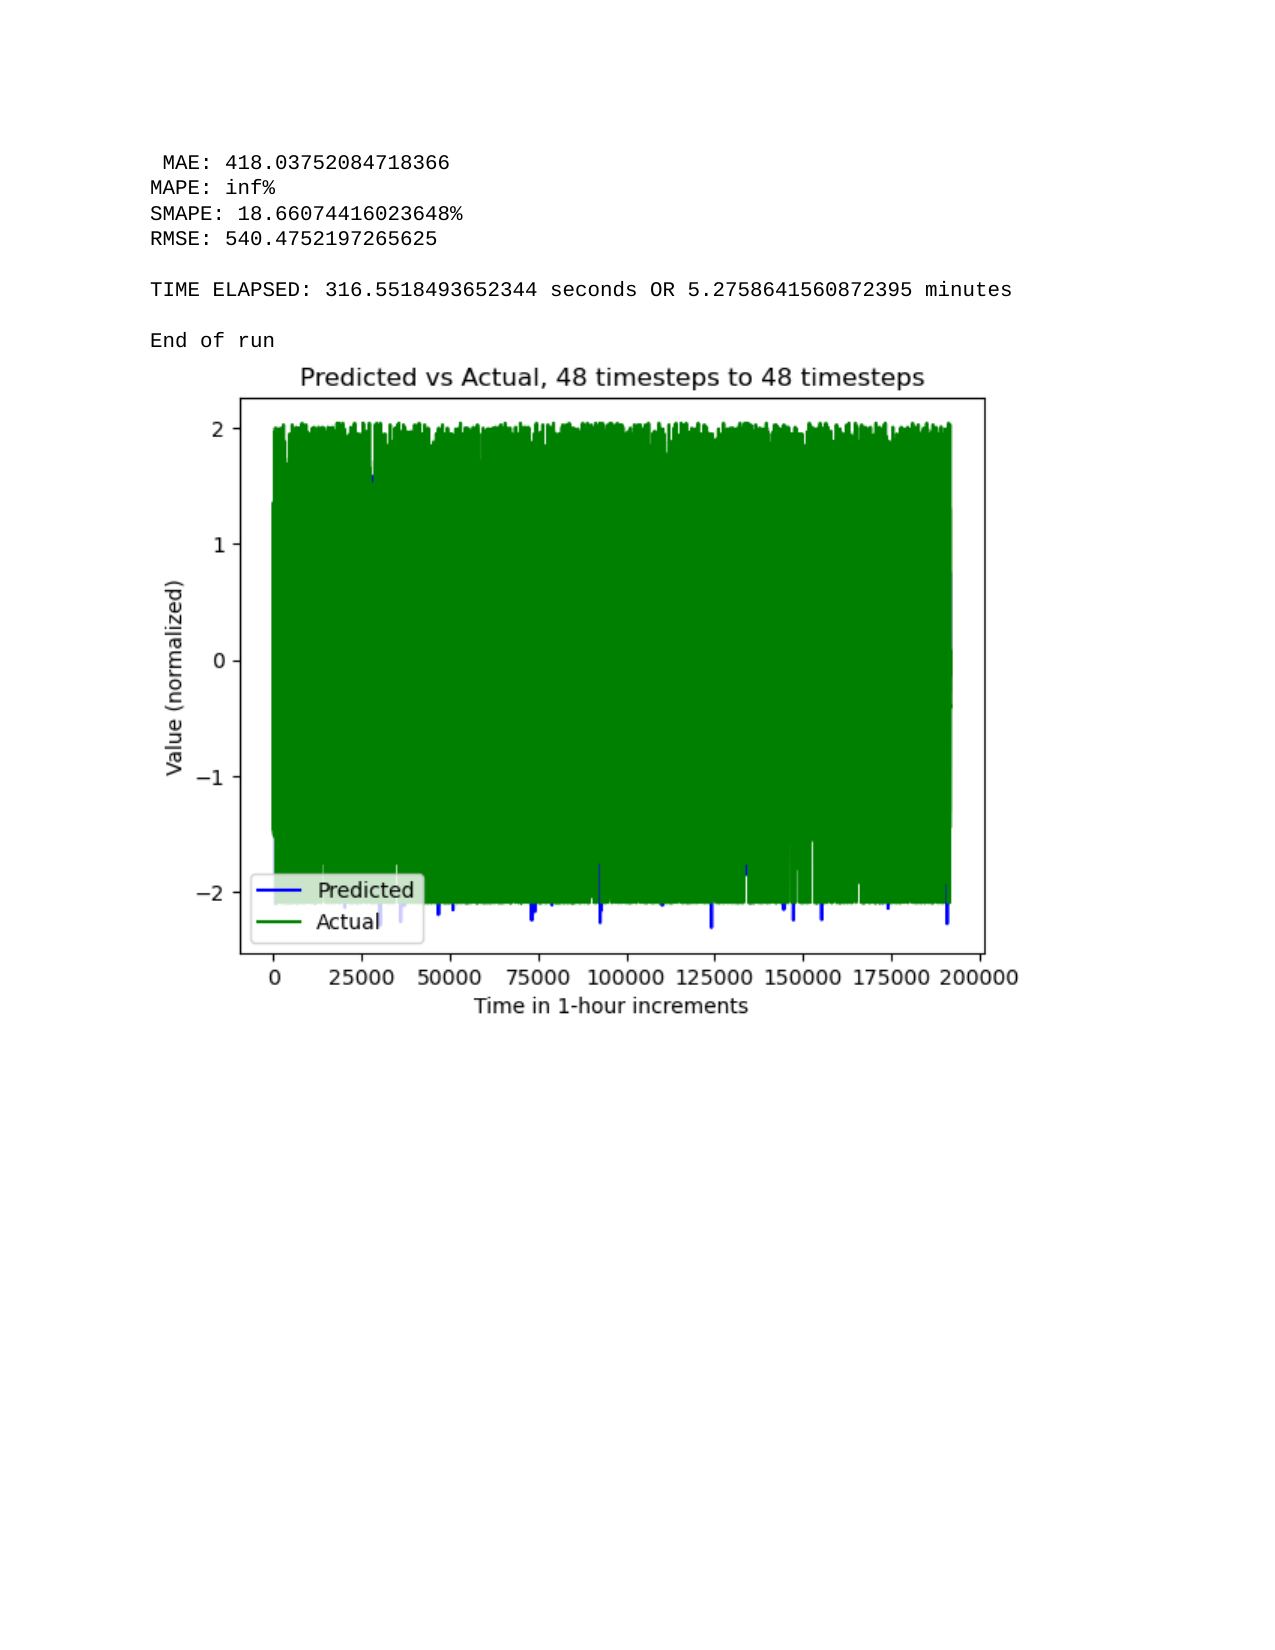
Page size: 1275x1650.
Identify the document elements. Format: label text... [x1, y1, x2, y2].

text SMAPE: 18.66074416023648% [150, 201, 1125, 226]
text MAE: 418.03752084718366 [150, 150, 1125, 175]
text TIME ELAPSED: 316.5518493652344 seconds OR 5.2758641560872395 minutes [150, 277, 1125, 302]
picture [150, 353, 1034, 1033]
text RMSE: 540.4752197265625 [150, 226, 1125, 252]
text End of run [150, 328, 1125, 353]
text MAPE: inf% [150, 175, 1125, 201]
